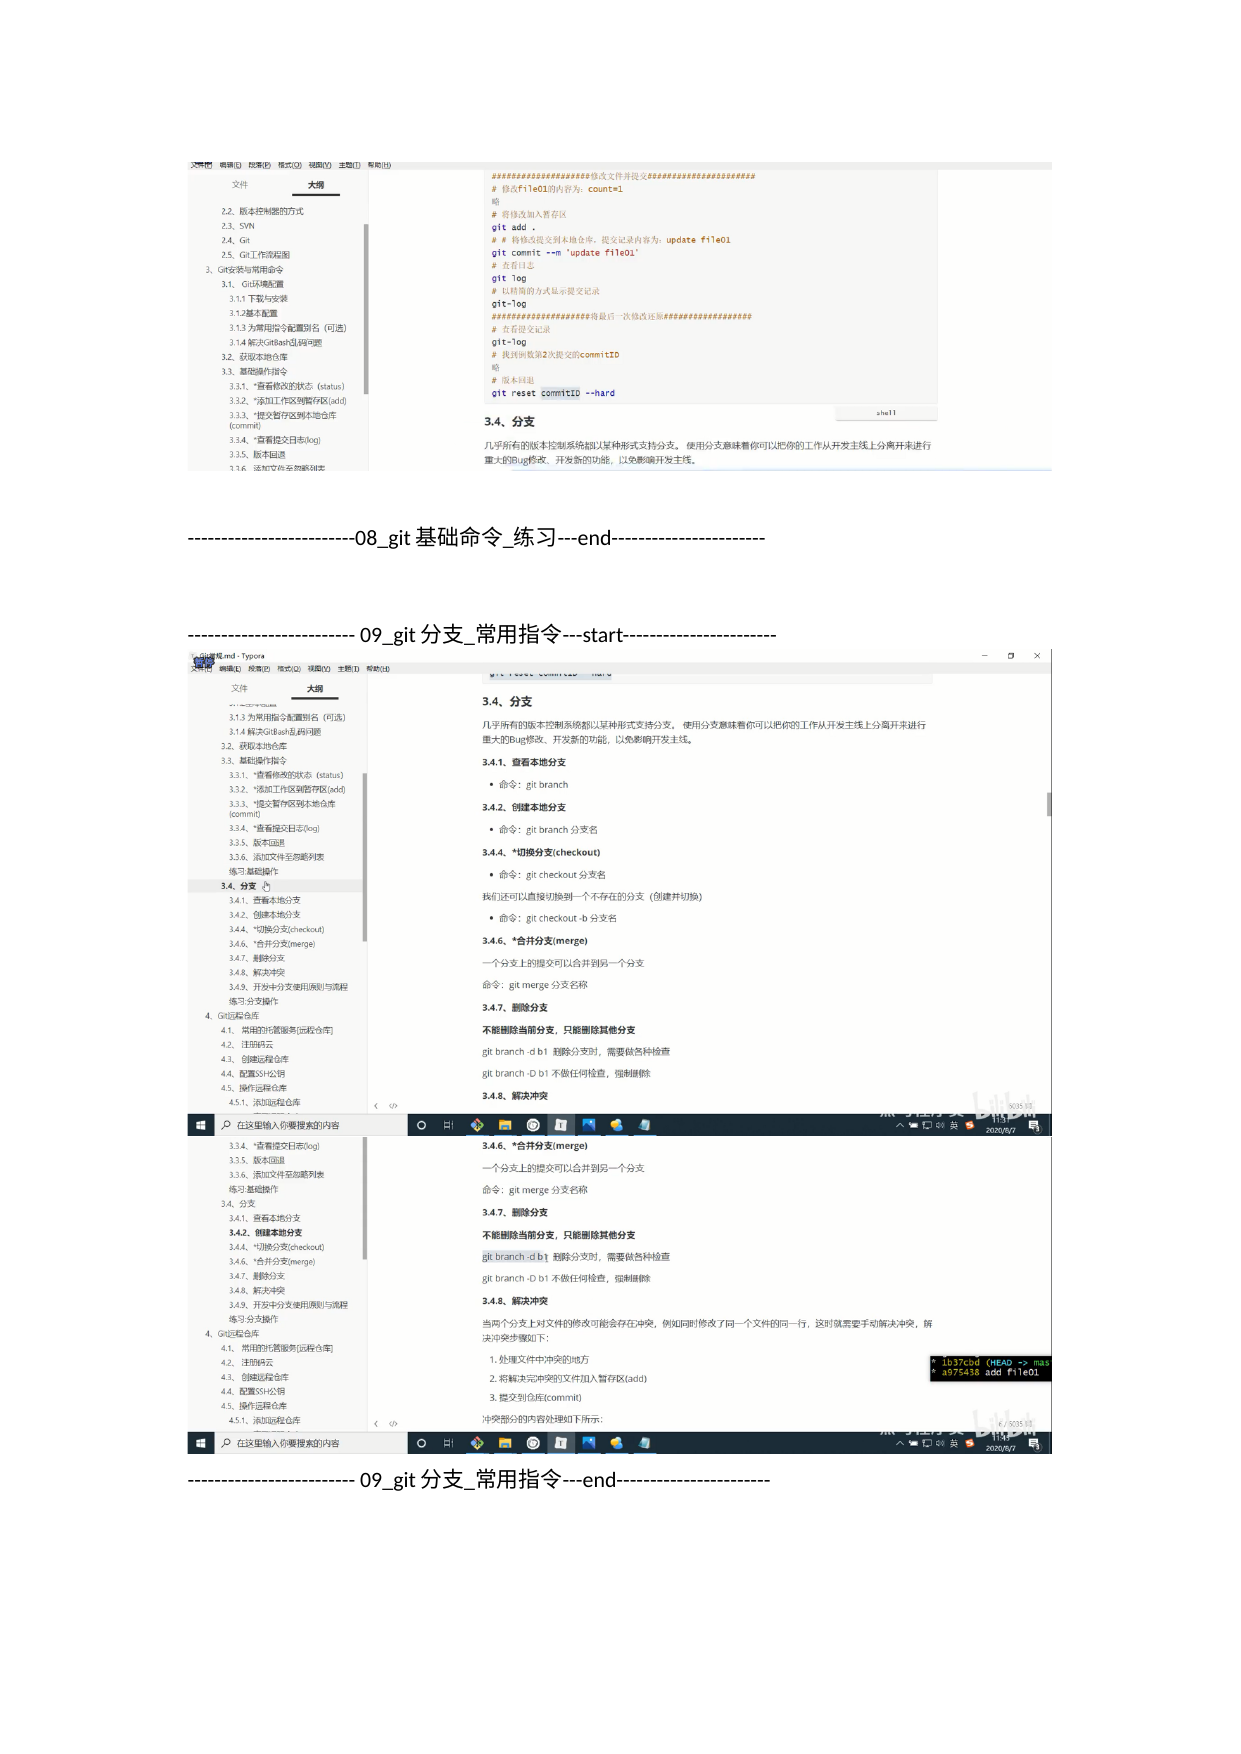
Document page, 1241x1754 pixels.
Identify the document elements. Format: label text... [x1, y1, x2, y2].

picture [187, 649, 1052, 1136]
picture [187, 162, 1052, 471]
text -------------------------08_git基础命令_练习---end----------------------- [187, 519, 1053, 552]
text ------------------------- 09_git分支_常用指令---end----------------------- [187, 1462, 1053, 1494]
picture [187, 1137, 1052, 1454]
text ------------------------- 09_git分支_常用指令---start----------------------- [187, 617, 1053, 649]
